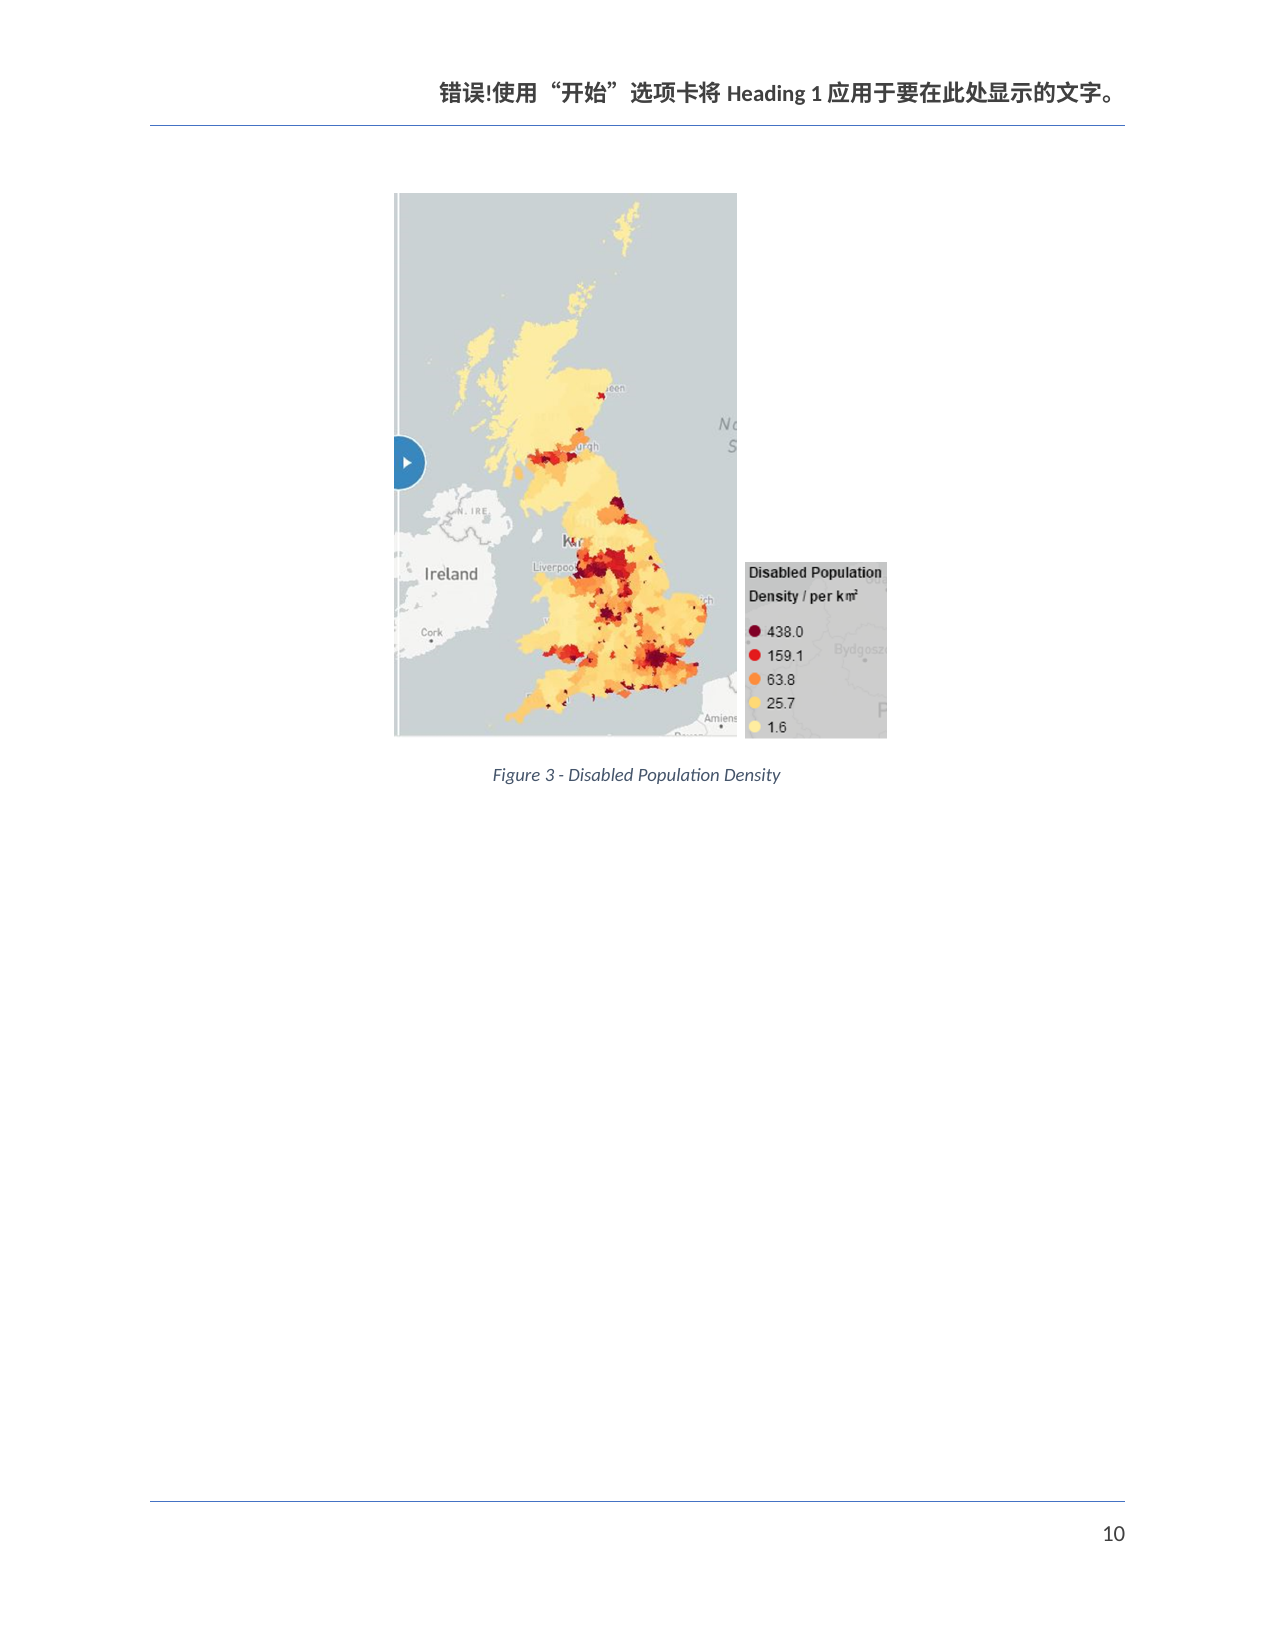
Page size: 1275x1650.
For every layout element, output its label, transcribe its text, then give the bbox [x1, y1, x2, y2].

text Figure 3 - Disabled Population Density [150, 763, 1125, 786]
picture [203, 163, 1053, 745]
